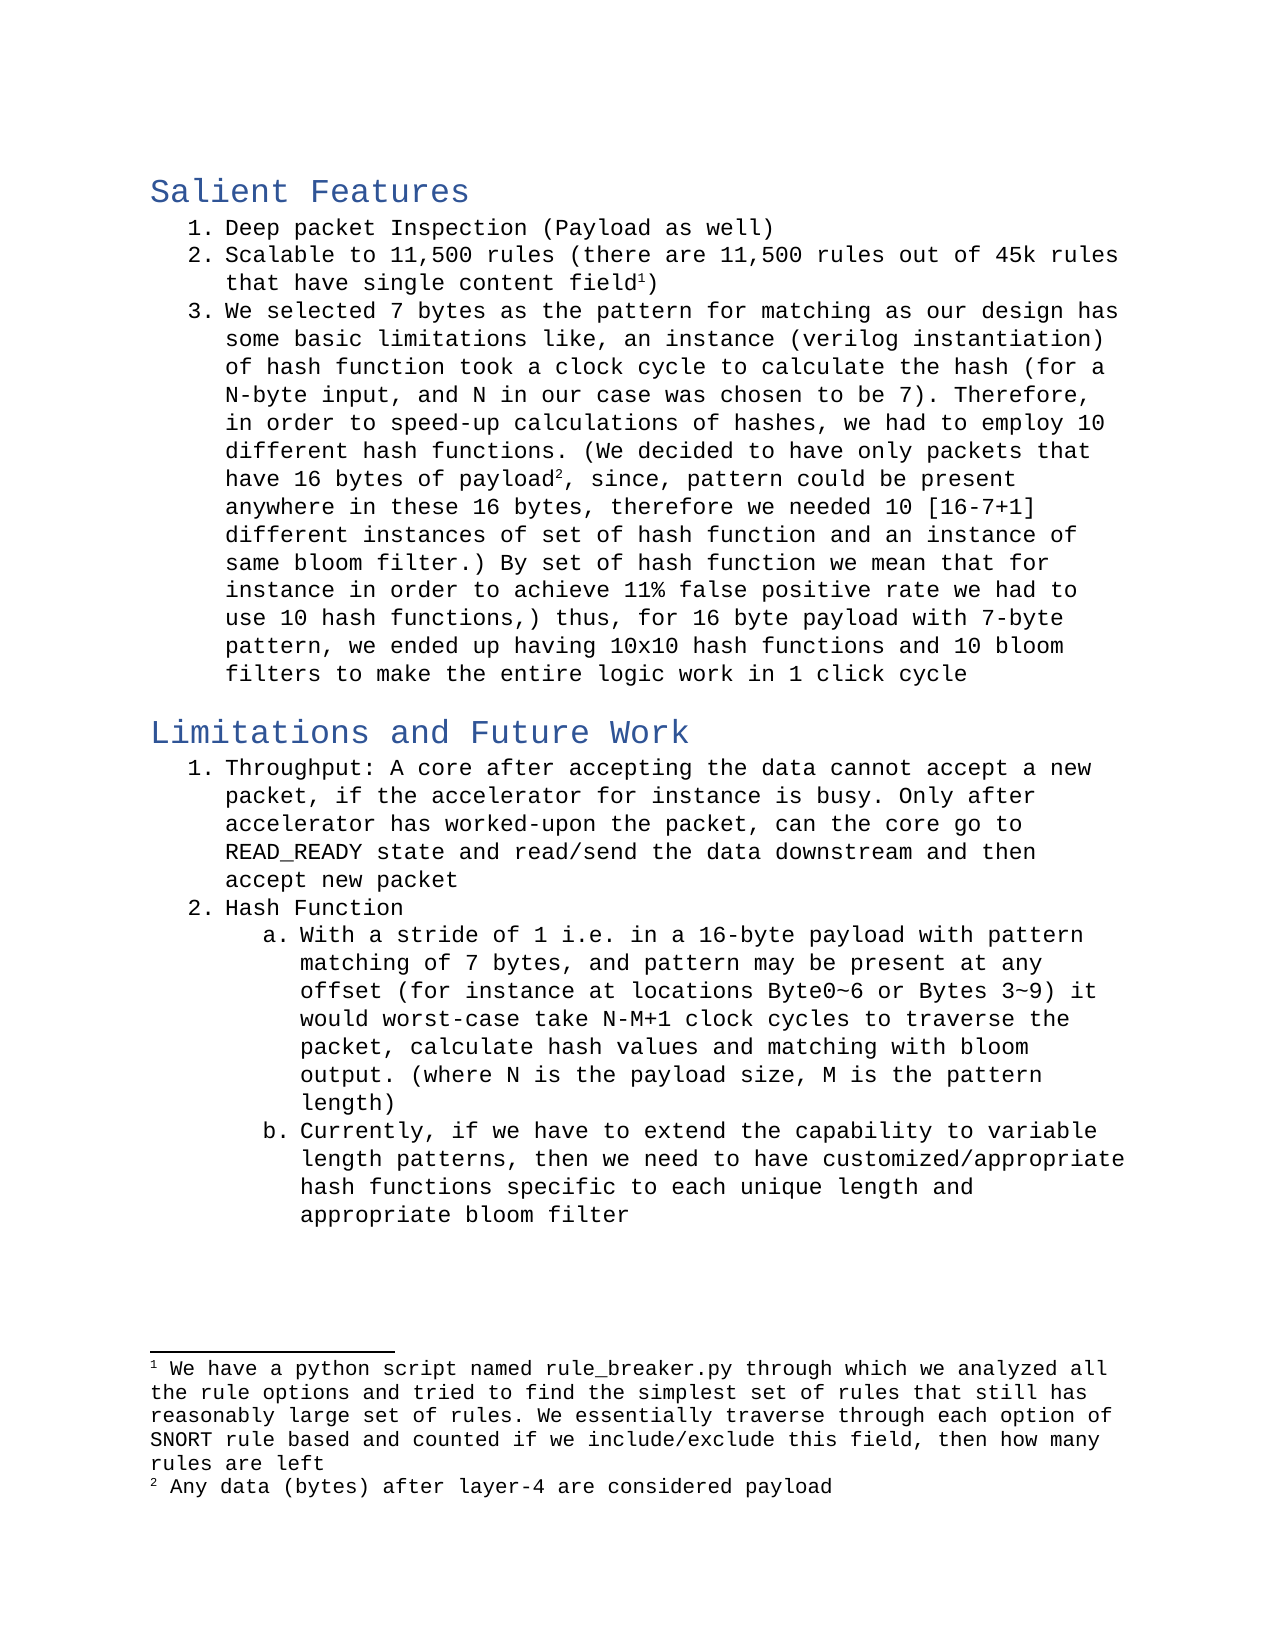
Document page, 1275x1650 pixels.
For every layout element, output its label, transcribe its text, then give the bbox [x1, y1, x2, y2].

list Currently, if we have to extend the capability to variable length patterns, then we need to have customized/appropriate hash functions specific to each unique length and appropriate bloom filter [262, 1119, 1125, 1229]
list With a stride of 1 i.e. in a 16-byte payload with pattern matching of 7 bytes, and pattern may be present at any offset (for instance at locations Byte0~6 or Bytes 3~9) it would worst-case take N-M+1 clock cycles to traverse the packet, calculate hash values and matching with bloom output. (where N is the payload size, M is the pattern length) [262, 924, 1125, 1117]
list We selected 7 bytes as the pattern for matching as our design has some basic limitations like, an instance (verilog instantiation) of hash function took a clock cycle to calculate the hash (for a N-byte input, and N in our case was chosen to be 7). Therefore, in order to speed-up calculations of hashes, we had to employ 10 different hash functions. (We decided to have only packets that have 16 bytes of payload, since, pattern could be present anywhere in these 16 bytes, therefore we needed 10 [16-7+1] different instances of set of hash function and an instance of same bloom filter.) By set of hash function we mean that for instance in order to achieve 11% false positive rate we had to use 10 hash functions,) thus, for 16 byte payload with 7-byte pattern, we ended up having 10x10 hash functions and 10 bloom filters to make the entire logic work in 1 click cycle [187, 299, 1125, 688]
list Hash Function [187, 896, 1125, 922]
list Throughput: A core after accepting the data cannot accept a new packet, if the accelerator for instance is busy. Only after accelerator has worked-upon the packet, can the core go to READ_READY state and read/send the data downstream and then accept new packet [187, 756, 1125, 894]
list Deep packet Inspection (Payload as well) [187, 216, 1125, 242]
subtitle Salient Features [150, 175, 1125, 213]
subtitle Limitations and Future Work [150, 715, 1125, 753]
list Scalable to 11,500 rules (there are 11,500 rules out of 45k rules that have single content field) [187, 244, 1125, 298]
